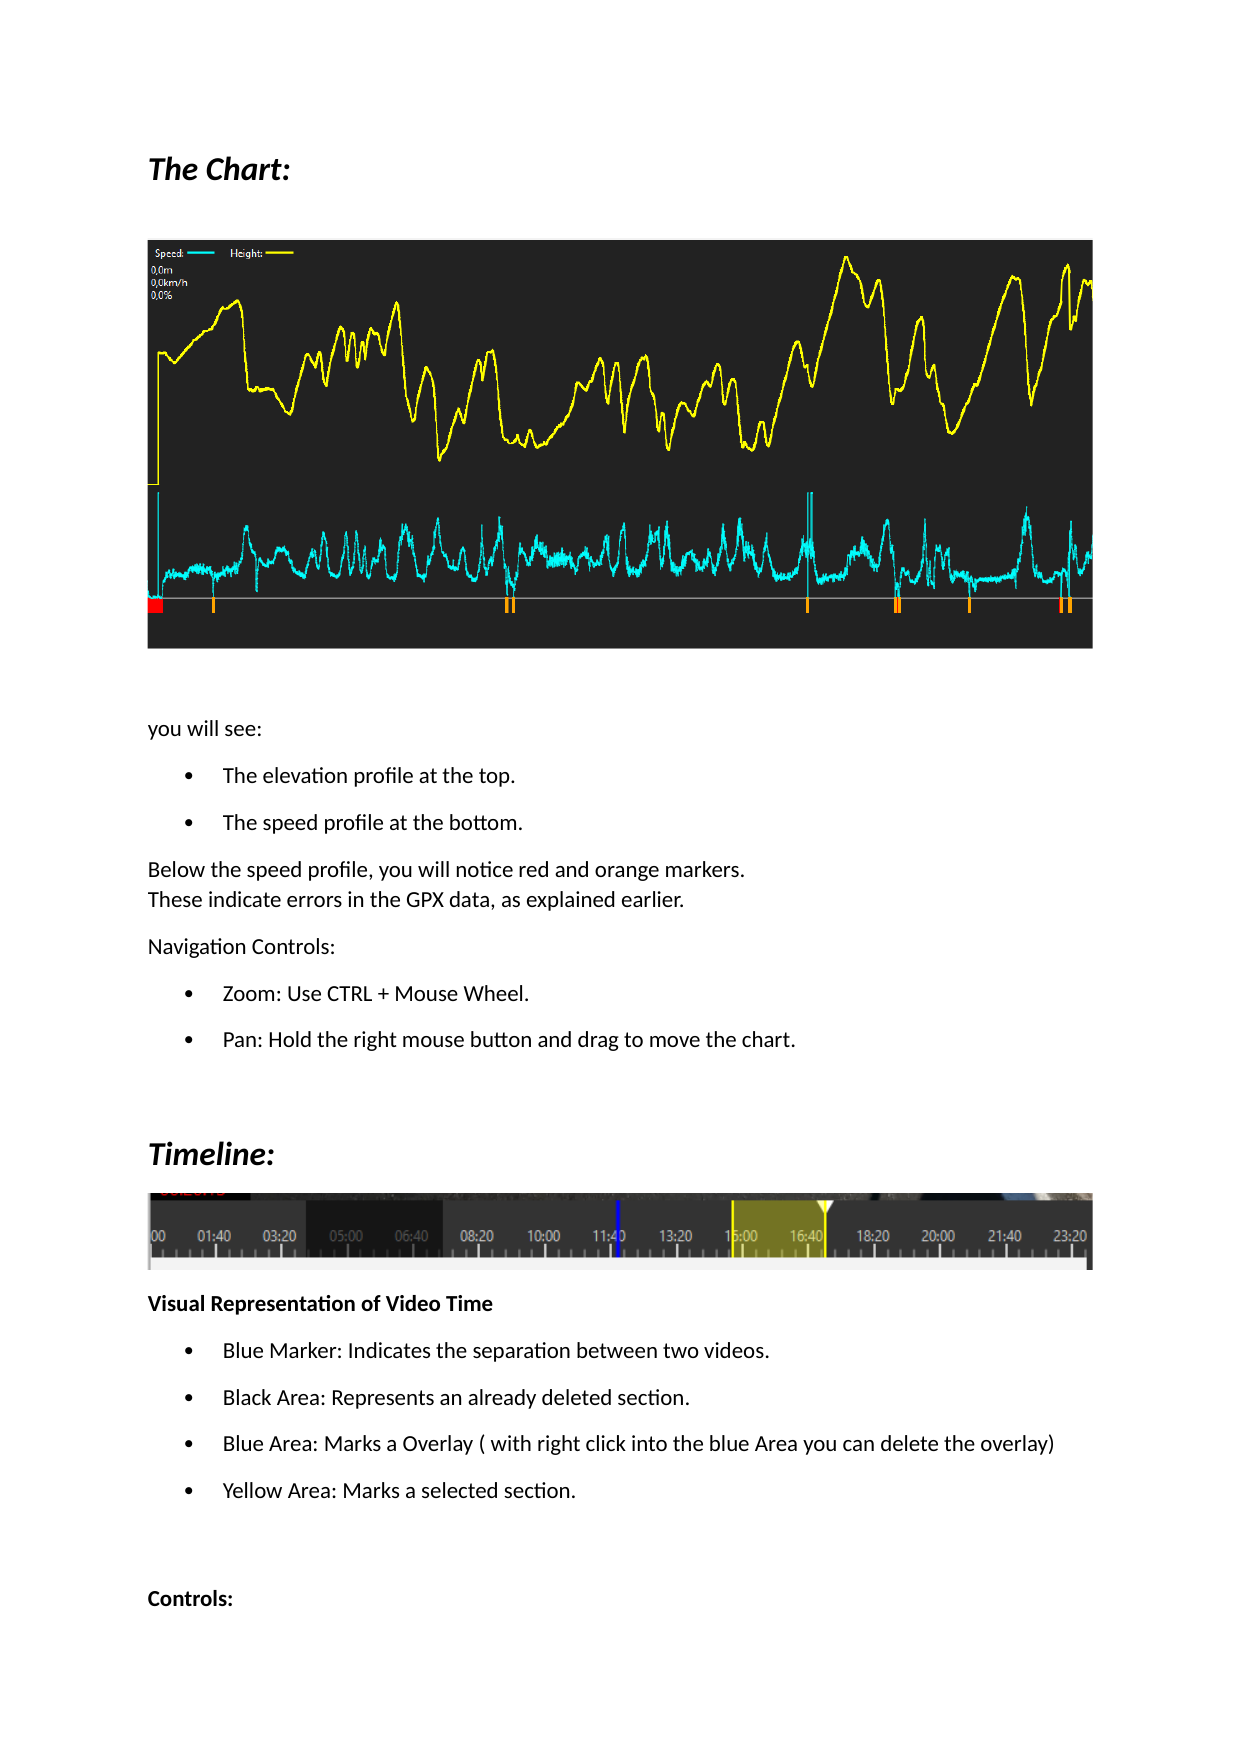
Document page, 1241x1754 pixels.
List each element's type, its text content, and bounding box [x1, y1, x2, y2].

list The elevation profile at the top. [185, 761, 1093, 789]
text Below the speed profile, you will notice red and orange markers. These indicate errors in the GPX data, as explained earlier. [148, 855, 1093, 913]
text Timeline: [148, 1133, 1093, 1174]
list Yellow Area: Marks a selected section. [185, 1476, 1093, 1565]
text Controls: [148, 1584, 1093, 1612]
list Zoom: Use CTRL + Mouse Wheel. [185, 979, 1093, 1007]
list Black Area: Represents an already deleted section. [185, 1383, 1093, 1411]
list Blue Area: Marks a Overlay ( with right click into the blue Area you can delete the overlay) [185, 1429, 1093, 1457]
text Visual Representation of Video Time [148, 1289, 1093, 1317]
list The speed profile at the bottom. [185, 808, 1093, 836]
picture [147, 1193, 1093, 1270]
text The Chart: [148, 148, 1093, 188]
picture [147, 238, 1093, 649]
text Navigation Controls: [148, 932, 1093, 960]
list Blue Marker: Indicates the separation between two videos. [185, 1336, 1093, 1364]
list Pan: Hold the right mouse button and drag to move the chart. [185, 1026, 1093, 1053]
text you will see: [148, 714, 1093, 742]
